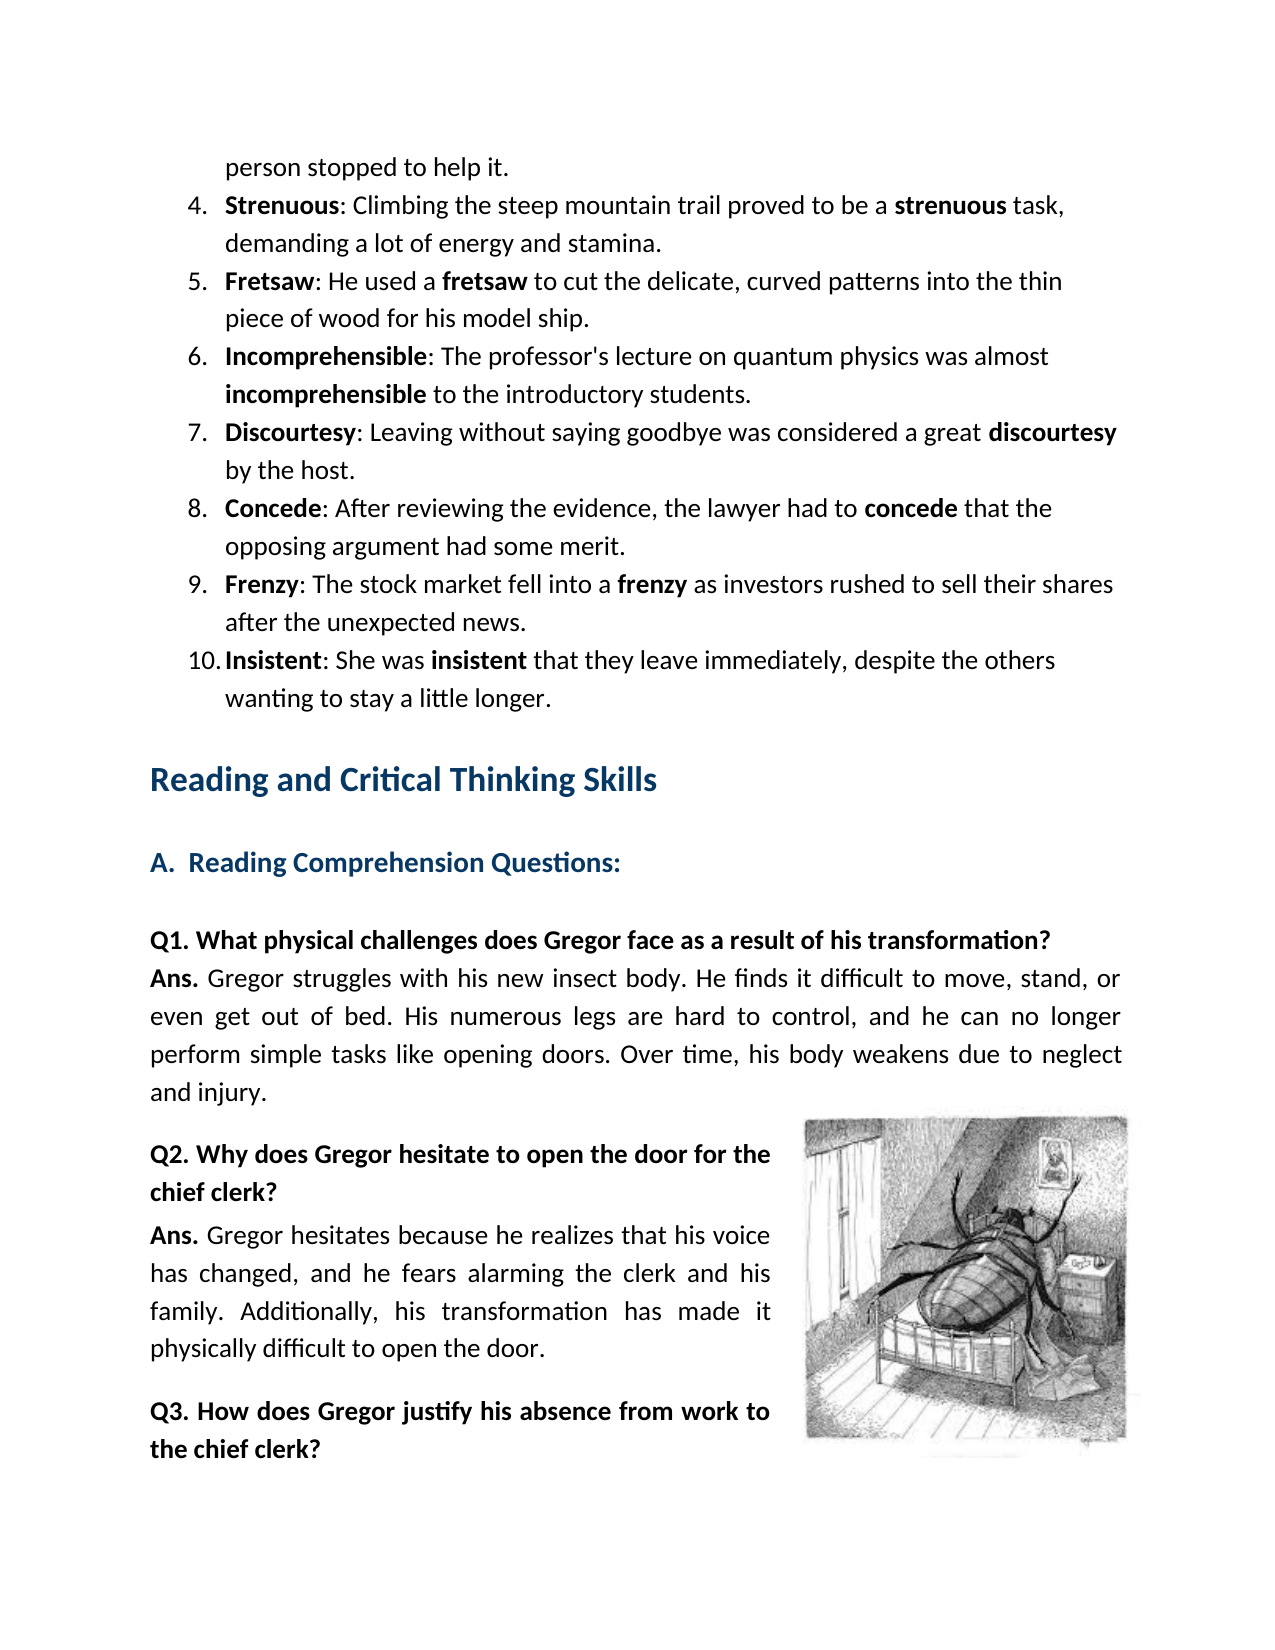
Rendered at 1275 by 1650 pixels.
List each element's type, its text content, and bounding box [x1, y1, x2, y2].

text Ans. Gregor hesitates because he realizes that his voice has changed, and he fears alarming the clerk and his family. Additionally, his transformation has made it physically difficult to open the door. [150, 1218, 790, 1364]
list Concede: After reviewing the evidence, the lawyer had to concede that the opposing argument had some merit. [187, 491, 1125, 562]
text Ans. Gregor struggles with his new insect body. He finds it difficult to move, stand, or even get out of bed. His numerous legs are hard to control, and he can no longer perform simple tasks like opening doors. Over time, his body weakens due to neglect and injury. [150, 961, 1123, 1108]
list Insistent: She was insistent that they leave immediately, despite the others wanting to stay a little longer. [187, 643, 1125, 714]
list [187, 150, 1125, 183]
list Strenuous: Climbing the steep mountain trail proved to be a strenuous task, demanding a lot of energy and stamina. [187, 188, 1125, 259]
text Q1. What physical challenges does Gregor face as a result of his transformation? [150, 923, 1123, 956]
subtitle Q3. How does Gregor justify his absence from work to the chief clerk? [150, 1394, 1125, 1465]
list Fretsaw: He used a fretsaw to cut the delicate, curved patterns into the thin piece of wood for his model ship. [187, 264, 1125, 335]
list Incomprehensible: The professor's lecture on quantum physics was almost incomprehensible to the introductory students. [187, 339, 1125, 411]
subtitle Q2. Why does Gregor hesitate to open the door for the chief clerk? [150, 1138, 790, 1209]
list Discourtesy: Leaving without saying goodbye was considered a great discourtesy by the host. [187, 415, 1125, 486]
picture [790, 1106, 1141, 1458]
list Frenzy: The stock market fell into a frenzy as investors rushed to sell their shares after the unexpected news. [187, 567, 1125, 638]
text A. Reading Comprehension Questions: [150, 844, 1125, 880]
text Reading and Critical Thinking Skills [150, 757, 1125, 800]
